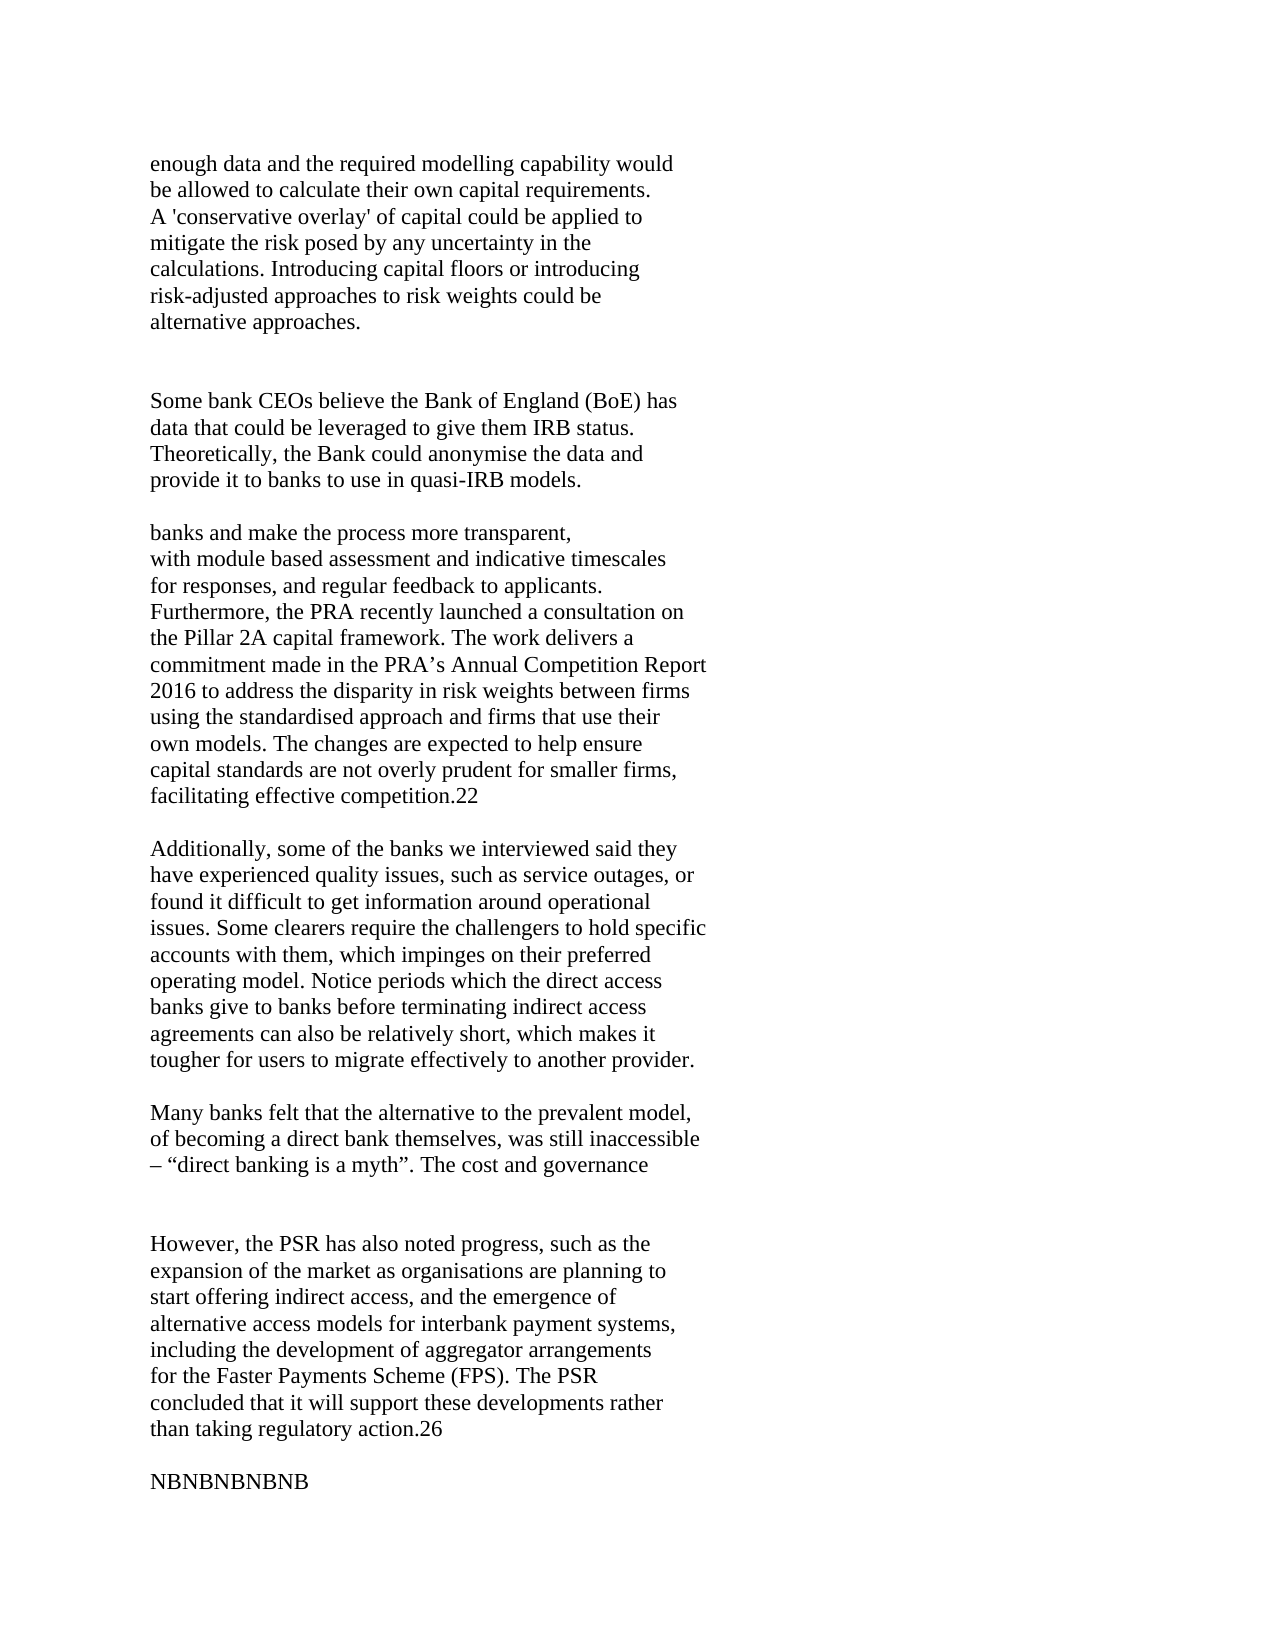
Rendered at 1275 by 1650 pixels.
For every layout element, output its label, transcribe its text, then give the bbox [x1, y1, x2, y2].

text concluded that it will support these developments rather [150, 1389, 1125, 1415]
text alternative access models for interbank payment systems, [150, 1309, 1125, 1336]
text 2016 to address the disparity in risk weights between firms [150, 677, 1125, 703]
text NBNBNBNBNB [150, 1468, 1125, 1494]
text agreements can also be relatively short, which makes it [150, 1020, 1125, 1046]
text of becoming a direct bank themselves, was still inaccessible [150, 1125, 1125, 1151]
text alternative approaches. [150, 308, 1125, 334]
text including the development of aggregator arrangements [150, 1336, 1125, 1362]
text facilitating effective competition.22 [150, 782, 1125, 809]
text risk-adjusted approaches to risk weights could be [150, 282, 1125, 308]
text for responses, and regular feedback to applicants. [150, 572, 1125, 598]
text banks give to banks before terminating indirect access [150, 993, 1125, 1020]
text than taking regulatory action.26 [150, 1415, 1125, 1441]
text Theoretically, the Bank could anonymise the data and [150, 440, 1125, 466]
text However, the PSR has also noted progress, such as the [150, 1231, 1125, 1257]
text expansion of the market as organisations are planning to [150, 1257, 1125, 1283]
text Many banks felt that the alternative to the prevalent model, [150, 1099, 1125, 1125]
text accounts with them, which impinges on their preferred [150, 941, 1125, 967]
text Furthermore, the PRA recently launched a consultation on [150, 598, 1125, 624]
text banks and make the process more transparent, [150, 519, 1125, 545]
text Some bank CEOs believe the Bank of England (BoE) has [150, 387, 1125, 413]
text mitigate the risk posed by any uncertainty in the [150, 229, 1125, 255]
text with module based assessment and indicative timescales [150, 545, 1125, 572]
text – “direct banking is a myth”. The cost and governance [150, 1151, 1125, 1178]
text the Pillar 2A capital framework. The work delivers a [150, 624, 1125, 651]
text have experienced quality issues, such as service outages, or [150, 862, 1125, 888]
text issues. Some clearers require the challengers to hold specific [150, 914, 1125, 941]
text be allowed to calculate their own capital requirements. [150, 176, 1125, 203]
text calculations. Introducing capital floors or introducing [150, 255, 1125, 282]
text A 'conservative overlay' of capital could be applied to [150, 203, 1125, 229]
text provide it to banks to use in quasi-IRB models. [150, 466, 1125, 493]
text tougher for users to migrate effectively to another provider. [150, 1046, 1125, 1072]
text Additionally, some of the banks we interviewed said they [150, 835, 1125, 862]
text own models. The changes are expected to help ensure [150, 730, 1125, 756]
text commitment made in the PRA’s Annual Competition Report [150, 651, 1125, 677]
text start offering indirect access, and the emergence of [150, 1283, 1125, 1309]
text operating model. Notice periods which the direct access [150, 967, 1125, 993]
text data that could be leveraged to give them IRB status. [150, 413, 1125, 440]
text using the standardised approach and firms that use their [150, 703, 1125, 730]
text found it difficult to get information around operational [150, 888, 1125, 914]
text enough data and the required modelling capability would [150, 150, 1125, 176]
text for the Faster Payments Scheme (FPS). The PSR [150, 1362, 1125, 1389]
text capital standards are not overly prudent for smaller firms, [150, 756, 1125, 782]
